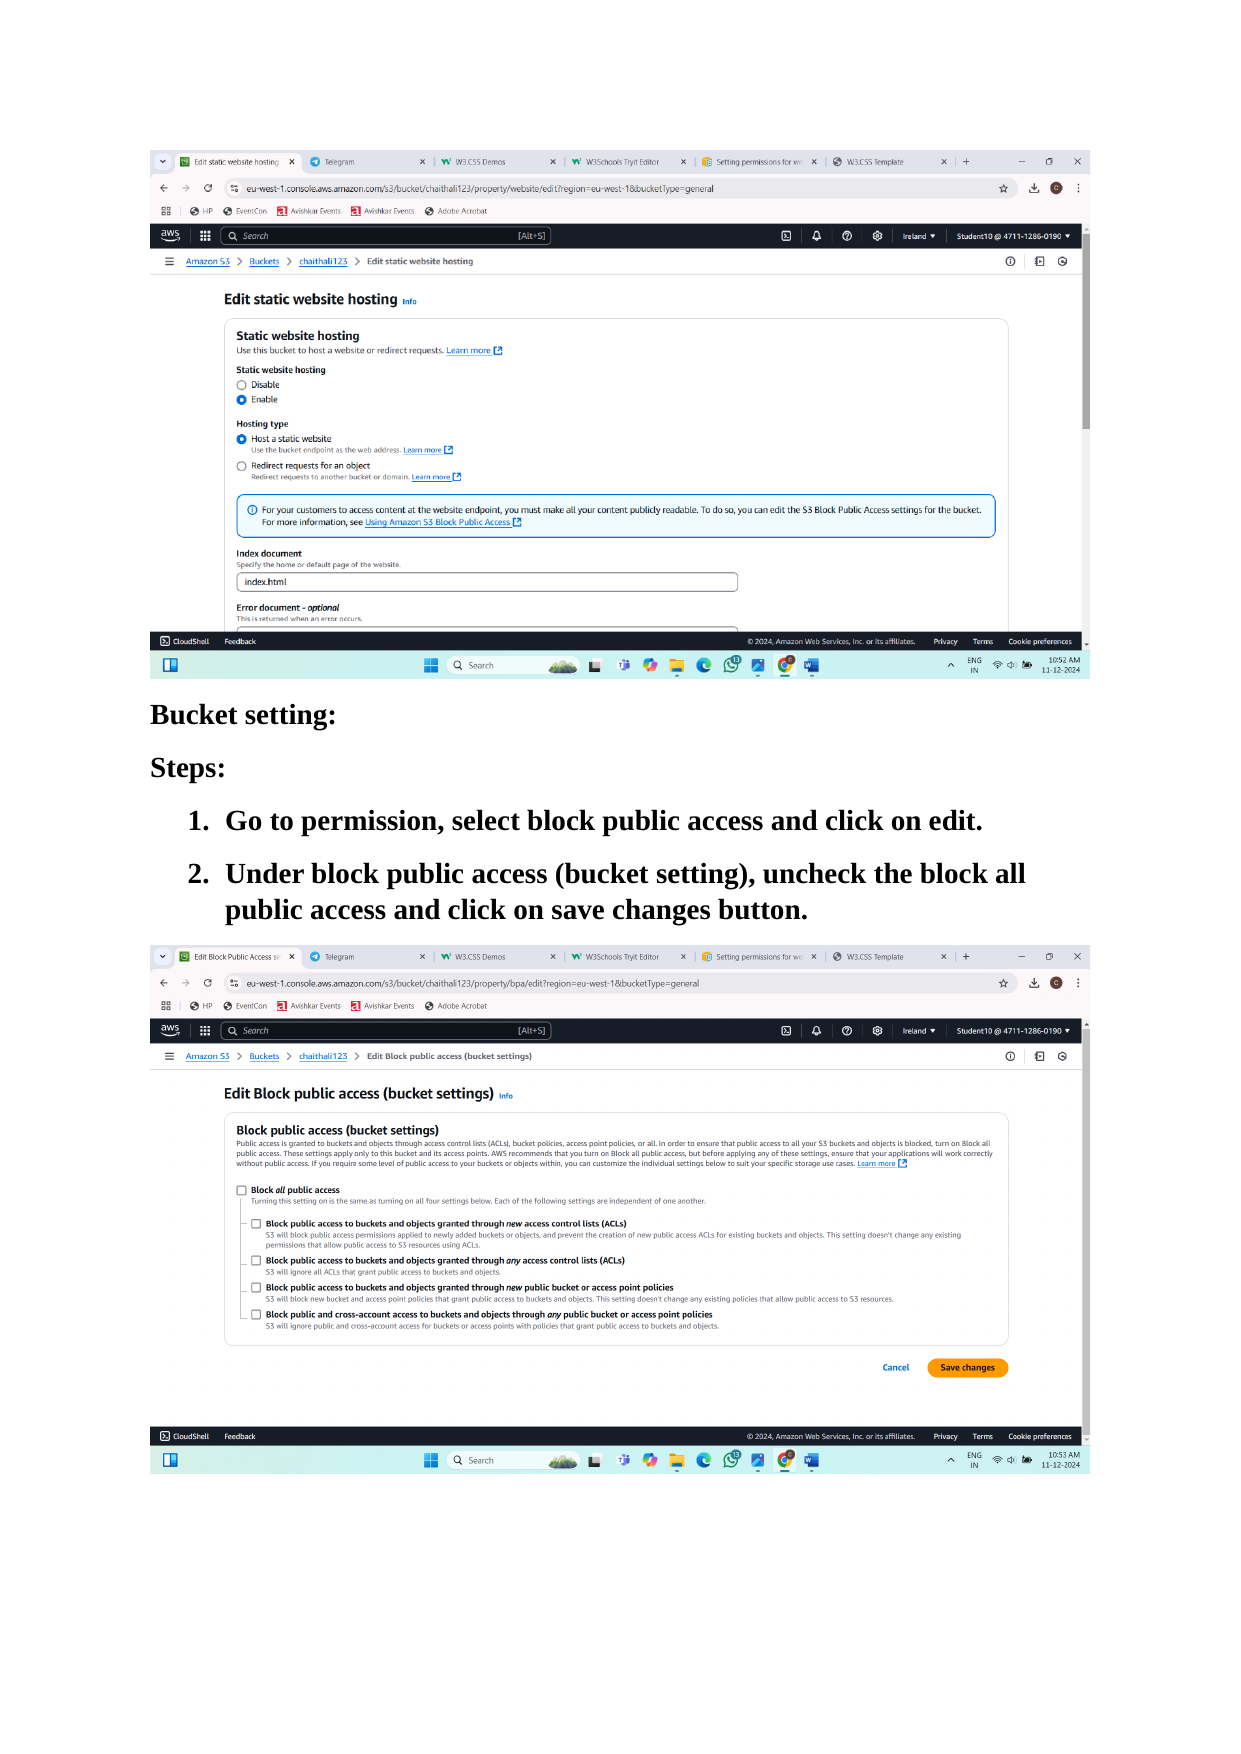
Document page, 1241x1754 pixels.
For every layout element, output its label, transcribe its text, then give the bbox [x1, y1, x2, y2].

text Bucket setting: [150, 697, 1090, 731]
list Under block public access (bucket setting), uncheck the block all public access and click on save changes button. [187, 856, 1090, 926]
text Steps: [150, 750, 1090, 784]
list Go to permission, select block public access and click on edit. [187, 803, 1090, 837]
picture [150, 945, 1091, 1474]
picture [150, 150, 1091, 679]
